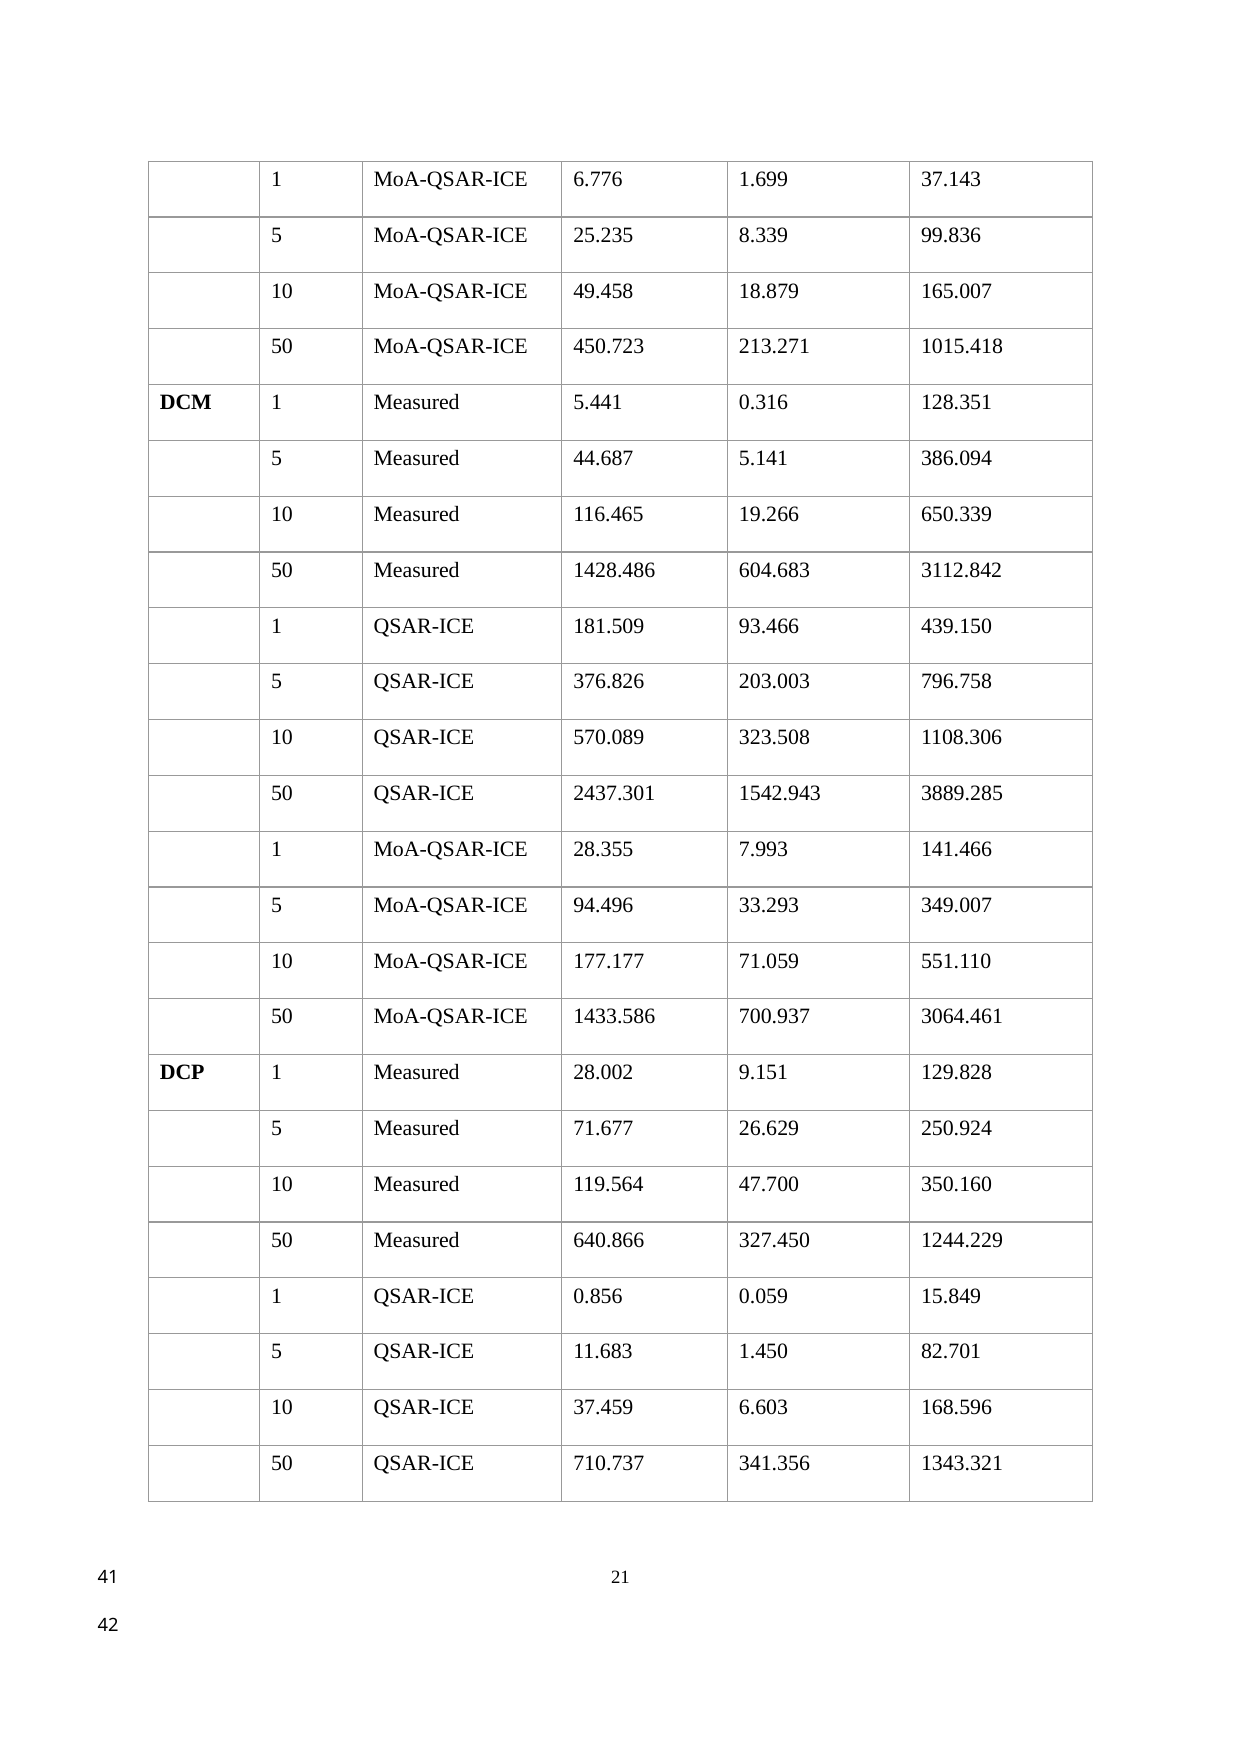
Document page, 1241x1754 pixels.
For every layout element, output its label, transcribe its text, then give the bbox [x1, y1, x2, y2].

table_cell 439.150 [910, 608, 1092, 663]
table_cell 26.629 [728, 1111, 909, 1166]
table_cell 49.458 [562, 273, 727, 328]
table_cell QSAR-ICE [363, 664, 561, 719]
table_cell Measured [363, 1055, 561, 1110]
table_cell 1 [260, 608, 362, 663]
table_cell Measured [363, 497, 561, 551]
table_cell [149, 273, 259, 328]
table_cell 5.441 [562, 385, 727, 440]
table_cell 1.450 [728, 1334, 909, 1389]
table_cell 168.596 [910, 1390, 1092, 1445]
table_cell [149, 832, 259, 886]
table_cell QSAR-ICE [363, 1390, 561, 1445]
table_cell 551.110 [910, 943, 1092, 998]
table_cell 128.351 [910, 385, 1092, 440]
table_cell 1244.229 [910, 1223, 1092, 1277]
table_cell [149, 1278, 259, 1333]
table_cell 11.683 [562, 1334, 727, 1389]
table_cell 50 [260, 776, 362, 831]
table_cell Measured [363, 441, 561, 496]
table_cell 119.564 [562, 1167, 727, 1221]
table_cell 1 [260, 1055, 362, 1110]
table_cell [149, 218, 259, 272]
table_cell 5 [260, 218, 362, 272]
table_cell [149, 1390, 259, 1445]
table_cell 33.293 [728, 888, 909, 942]
table_cell 19.266 [728, 497, 909, 551]
table_cell 25.235 [562, 218, 727, 272]
table_cell 1 [260, 1278, 362, 1333]
table_cell 350.160 [910, 1167, 1092, 1221]
table_cell MoA-QSAR-ICE [363, 273, 561, 328]
table_cell 1.699 [728, 162, 909, 216]
table_cell 71.059 [728, 943, 909, 998]
table_cell 710.737 [562, 1446, 727, 1501]
table_cell 10 [260, 943, 362, 998]
table_cell 50 [260, 999, 362, 1054]
table_cell DCM [149, 385, 259, 440]
table_cell 47.700 [728, 1167, 909, 1221]
table_cell 129.828 [910, 1055, 1092, 1110]
table_cell [149, 888, 259, 942]
table_cell QSAR-ICE [363, 1446, 561, 1501]
table_cell 640.866 [562, 1223, 727, 1277]
table_cell MoA-QSAR-ICE [363, 888, 561, 942]
table_cell [149, 553, 259, 607]
table_cell 165.007 [910, 273, 1092, 328]
table_cell 1 [260, 832, 362, 886]
table_cell 177.177 [562, 943, 727, 998]
table_cell 450.723 [562, 329, 727, 384]
table_cell 3889.285 [910, 776, 1092, 831]
table_cell 94.496 [562, 888, 727, 942]
table_cell 50 [260, 1223, 362, 1277]
table_cell 18.879 [728, 273, 909, 328]
table_cell 0.316 [728, 385, 909, 440]
table_cell 0.059 [728, 1278, 909, 1333]
table_cell 15.849 [910, 1278, 1092, 1333]
table_cell [149, 776, 259, 831]
table_cell MoA-QSAR-ICE [363, 999, 561, 1054]
table_cell [149, 497, 259, 551]
table_cell [149, 664, 259, 719]
table_cell MoA-QSAR-ICE [363, 218, 561, 272]
table_cell 181.509 [562, 608, 727, 663]
table_cell 10 [260, 497, 362, 551]
table_cell 5 [260, 664, 362, 719]
table_cell 376.826 [562, 664, 727, 719]
table_cell 700.937 [728, 999, 909, 1054]
table_cell 796.758 [910, 664, 1092, 719]
table_cell [149, 1111, 259, 1166]
table_cell 3064.461 [910, 999, 1092, 1054]
table_cell 1108.306 [910, 720, 1092, 775]
table_cell Measured [363, 1223, 561, 1277]
table_cell [149, 1223, 259, 1277]
table_cell QSAR-ICE [363, 1334, 561, 1389]
table_cell 93.466 [728, 608, 909, 663]
table_cell 349.007 [910, 888, 1092, 942]
table_cell 327.450 [728, 1223, 909, 1277]
table_cell 386.094 [910, 441, 1092, 496]
table_cell 116.465 [562, 497, 727, 551]
table_cell 1542.943 [728, 776, 909, 831]
table_cell 8.339 [728, 218, 909, 272]
table_cell [149, 1334, 259, 1389]
table_cell [149, 1167, 259, 1221]
table_cell 37.459 [562, 1390, 727, 1445]
table_cell 10 [260, 720, 362, 775]
table_cell 7.993 [728, 832, 909, 886]
table_cell 10 [260, 1167, 362, 1221]
table_cell 28.355 [562, 832, 727, 886]
table_cell 6.776 [562, 162, 727, 216]
table_cell 323.508 [728, 720, 909, 775]
table_cell 570.089 [562, 720, 727, 775]
table_cell MoA-QSAR-ICE [363, 162, 561, 216]
table_cell QSAR-ICE [363, 1278, 561, 1333]
table_cell [149, 329, 259, 384]
table_cell [149, 608, 259, 663]
table_cell 1 [260, 162, 362, 216]
table_cell 71.677 [562, 1111, 727, 1166]
table_cell 604.683 [728, 553, 909, 607]
table_cell 2437.301 [562, 776, 727, 831]
table_cell DCP [149, 1055, 259, 1110]
table_cell 3112.842 [910, 553, 1092, 607]
table_cell [149, 162, 259, 216]
table_cell [149, 441, 259, 496]
table_cell 10 [260, 1390, 362, 1445]
table_cell 250.924 [910, 1111, 1092, 1166]
table_cell 6.603 [728, 1390, 909, 1445]
table_cell 1433.586 [562, 999, 727, 1054]
table_cell 0.856 [562, 1278, 727, 1333]
table_cell 82.701 [910, 1334, 1092, 1389]
table_cell QSAR-ICE [363, 608, 561, 663]
table_cell Measured [363, 553, 561, 607]
table_cell MoA-QSAR-ICE [363, 943, 561, 998]
table_cell 99.836 [910, 218, 1092, 272]
table_cell QSAR-ICE [363, 776, 561, 831]
table_cell [149, 1446, 259, 1501]
table_cell 1 [260, 385, 362, 440]
table_cell 37.143 [910, 162, 1092, 216]
table_cell 50 [260, 329, 362, 384]
table_cell 203.003 [728, 664, 909, 719]
table_cell [149, 943, 259, 998]
table_cell Measured [363, 1111, 561, 1166]
table_cell 1428.486 [562, 553, 727, 607]
table_cell 50 [260, 553, 362, 607]
table_cell [149, 720, 259, 775]
table_cell 650.339 [910, 497, 1092, 551]
table_cell 44.687 [562, 441, 727, 496]
table_cell 10 [260, 273, 362, 328]
table_cell 1343.321 [910, 1446, 1092, 1501]
table_cell 5 [260, 1334, 362, 1389]
table_cell 28.002 [562, 1055, 727, 1110]
table_cell MoA-QSAR-ICE [363, 832, 561, 886]
table_cell 1015.418 [910, 329, 1092, 384]
table_cell 5.141 [728, 441, 909, 496]
table_cell 9.151 [728, 1055, 909, 1110]
table_cell 141.466 [910, 832, 1092, 886]
table_cell 5 [260, 441, 362, 496]
table_cell MoA-QSAR-ICE [363, 329, 561, 384]
table_cell 5 [260, 1111, 362, 1166]
table_cell QSAR-ICE [363, 720, 561, 775]
table_cell Measured [363, 385, 561, 440]
table_cell [149, 999, 259, 1054]
table_cell 50 [260, 1446, 362, 1501]
table_cell Measured [363, 1167, 561, 1221]
table_cell 213.271 [728, 329, 909, 384]
table_cell 5 [260, 888, 362, 942]
table_cell 341.356 [728, 1446, 909, 1501]
